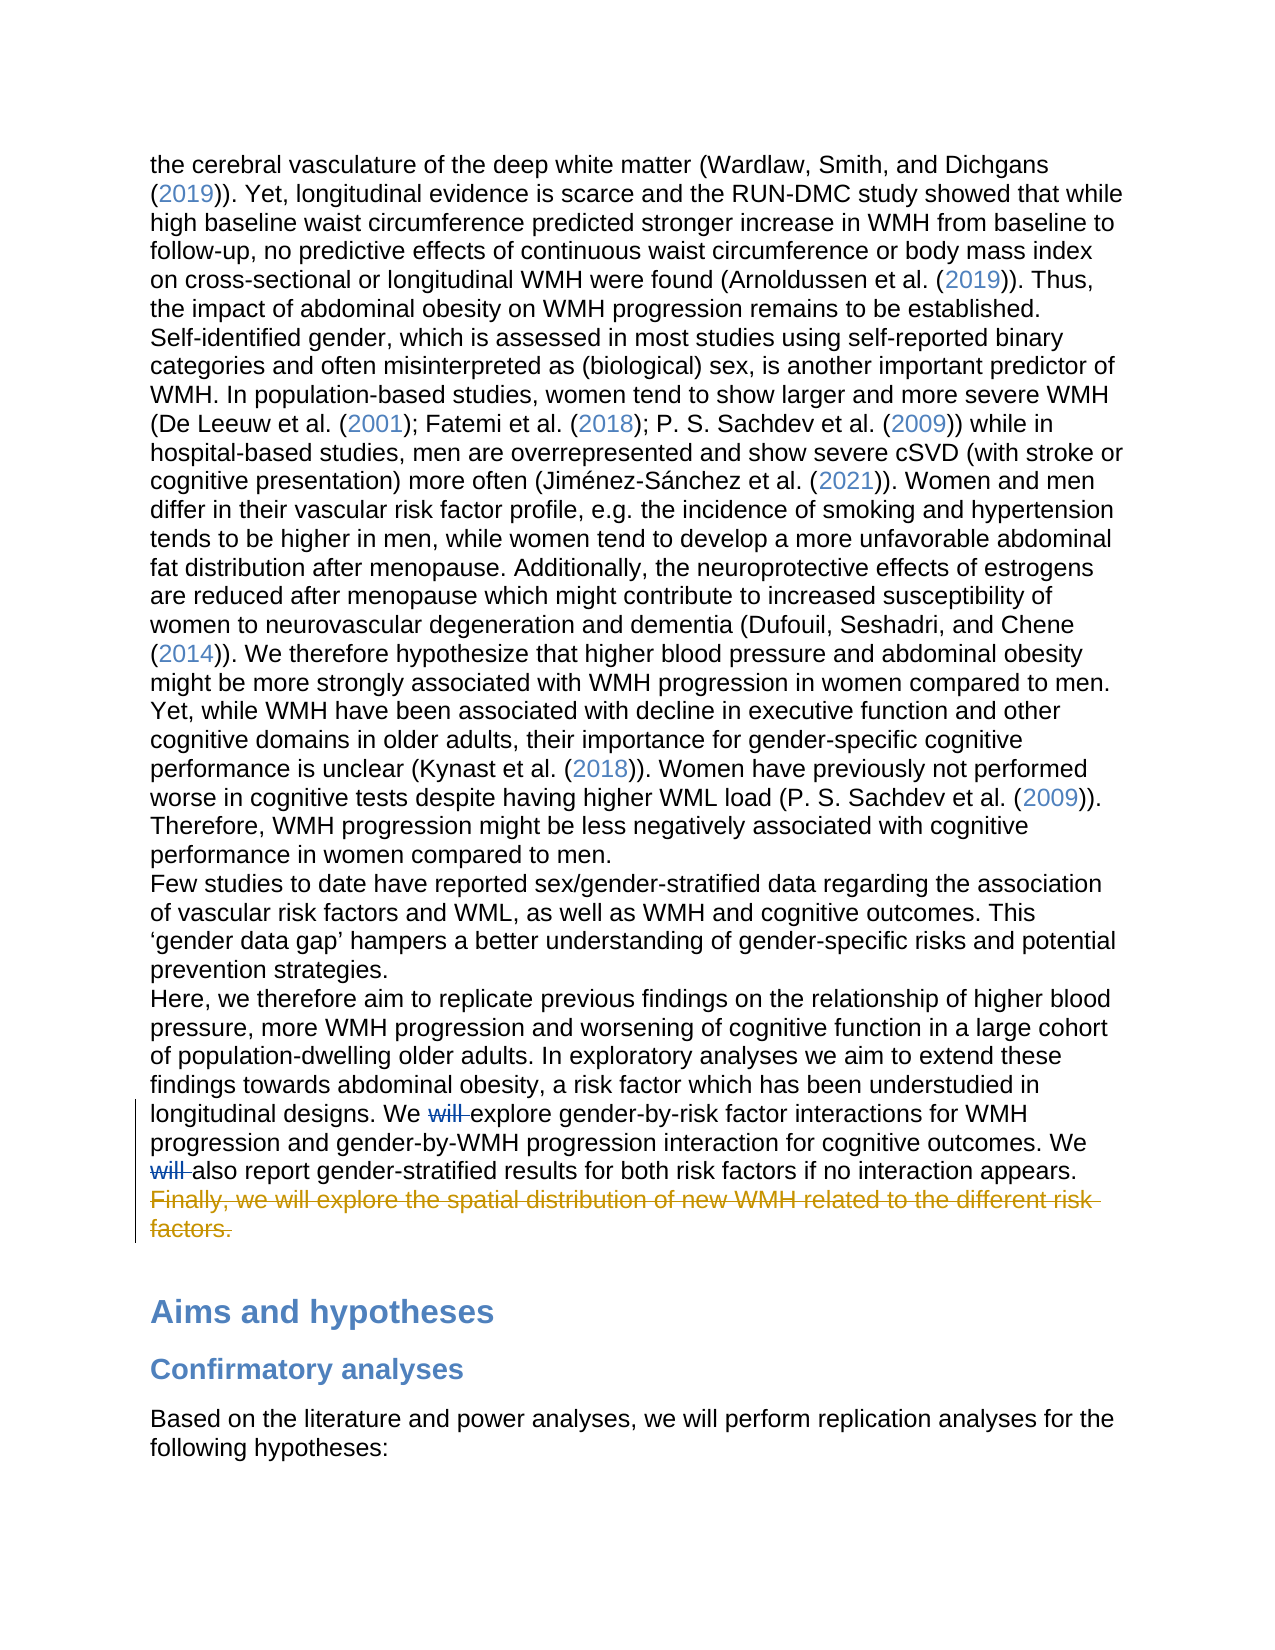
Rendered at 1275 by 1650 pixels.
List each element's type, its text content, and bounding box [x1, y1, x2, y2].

subtitle Confirmatory analyses [150, 1352, 1125, 1385]
text Based on the literature and power analyses, we will perform replication analyses for the following hypotheses: [150, 1404, 1125, 1462]
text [150, 150, 1125, 1242]
subtitle Aims and hypotheses [150, 1292, 1125, 1331]
